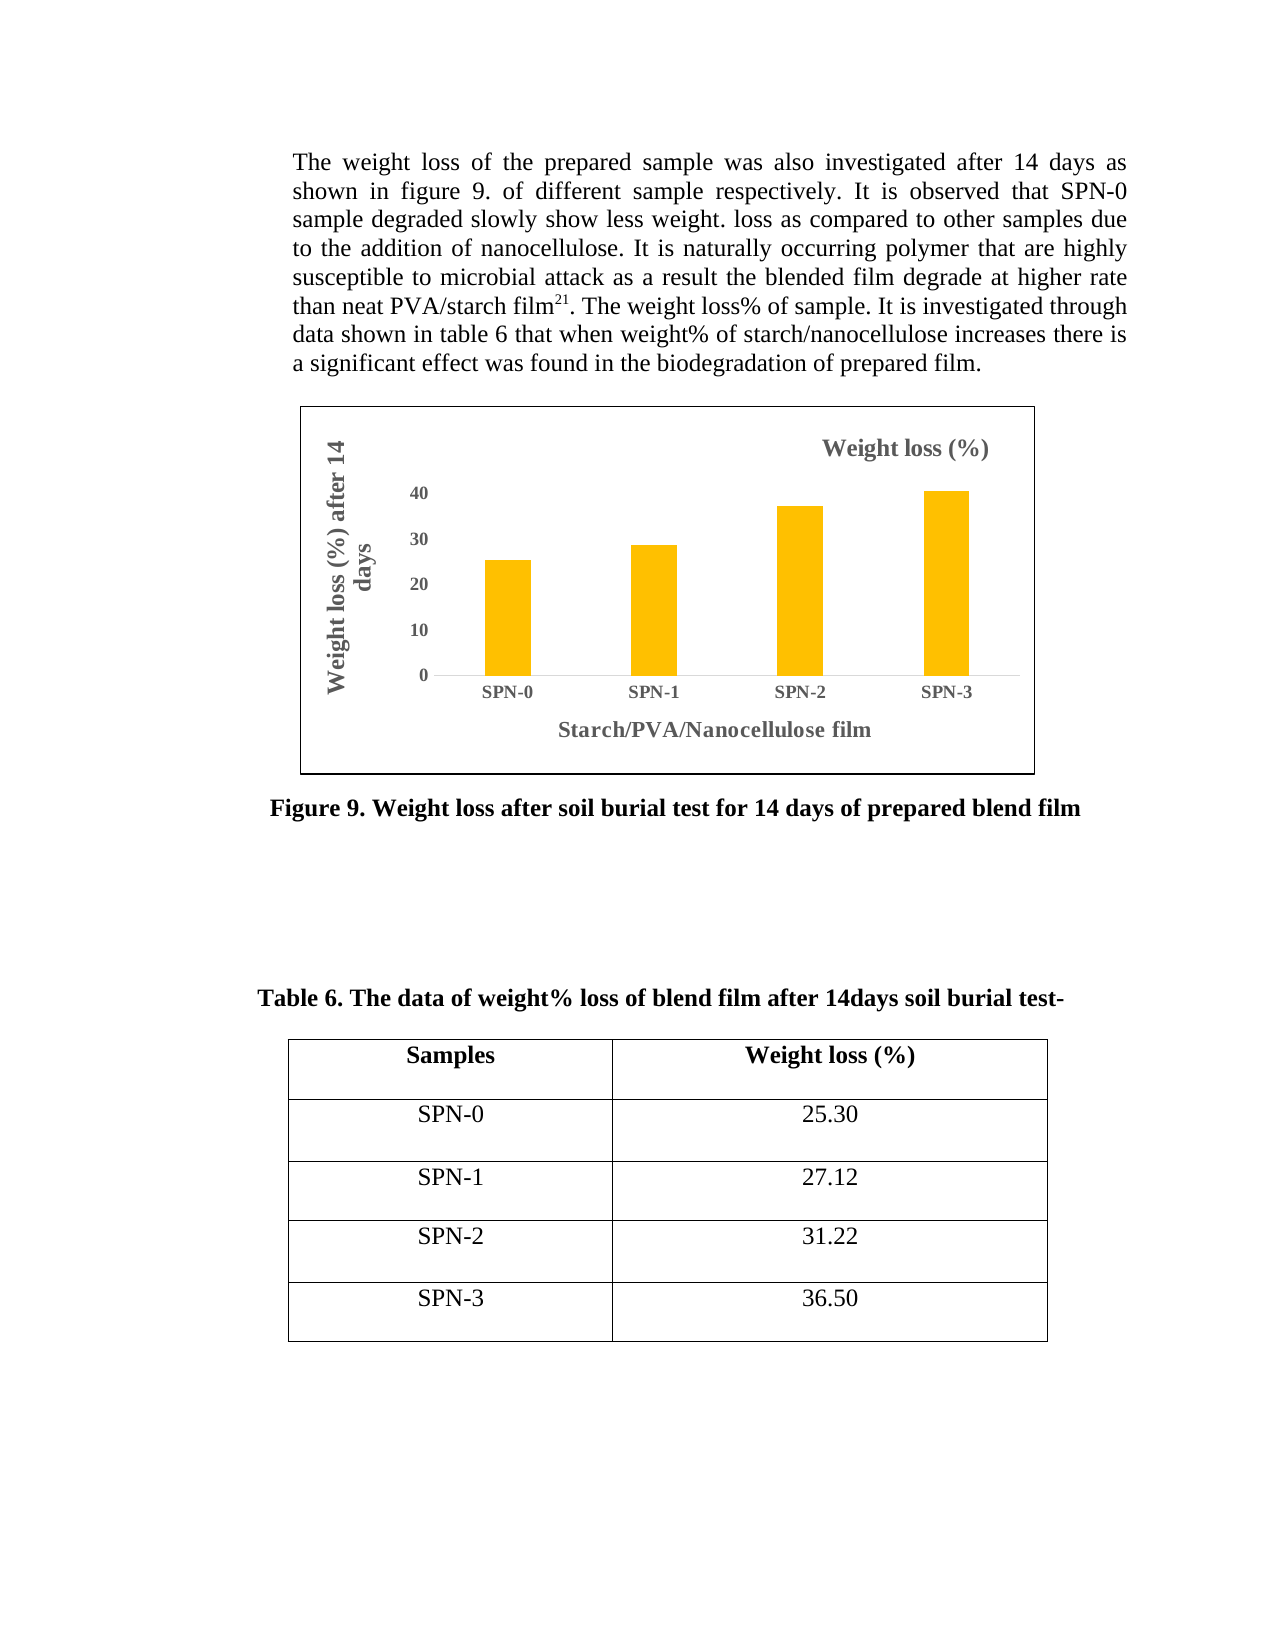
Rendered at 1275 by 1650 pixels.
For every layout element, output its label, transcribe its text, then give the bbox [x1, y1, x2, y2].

table_cell SPN-2 [289, 1221, 612, 1282]
table_cell SPN-1 [289, 1162, 612, 1220]
subtitle The weight loss of the prepared sample was also investigated after 14 days as shown in figure 9. of different sample respectively. It is observed that SPN-0 sample degraded slowly show less weight. loss as compared to other samples due to the addition of nanocellulose. It is naturally occurring polymer that are highly susceptible to microbial attack as a result the blended film degrade at higher rate than neat PVA/starch film21. The weight loss% of sample. It is investigated through data shown in table 6 that when weight% of starch/nanocellulose increases there is a significant effect was found in the biodegradation of prepared film. [292, 147, 1128, 377]
table_cell 36.50 [613, 1283, 1047, 1341]
table_header Weight loss (%) [613, 1040, 1047, 1098]
table_header Samples [289, 1040, 612, 1098]
table_cell 25.30 [613, 1100, 1047, 1161]
text Figure 9. Weight loss after soil burial test for 14 days of prepared blend film [207, 793, 1128, 822]
table_cell 27.12 [613, 1162, 1047, 1220]
table_cell SPN-0 [289, 1100, 612, 1161]
text Table 6. The data of weight% loss of blend film after 14days soil burial test- [207, 983, 1128, 1012]
table_cell SPN-3 [289, 1283, 612, 1341]
table_cell 31.22 [613, 1221, 1047, 1282]
